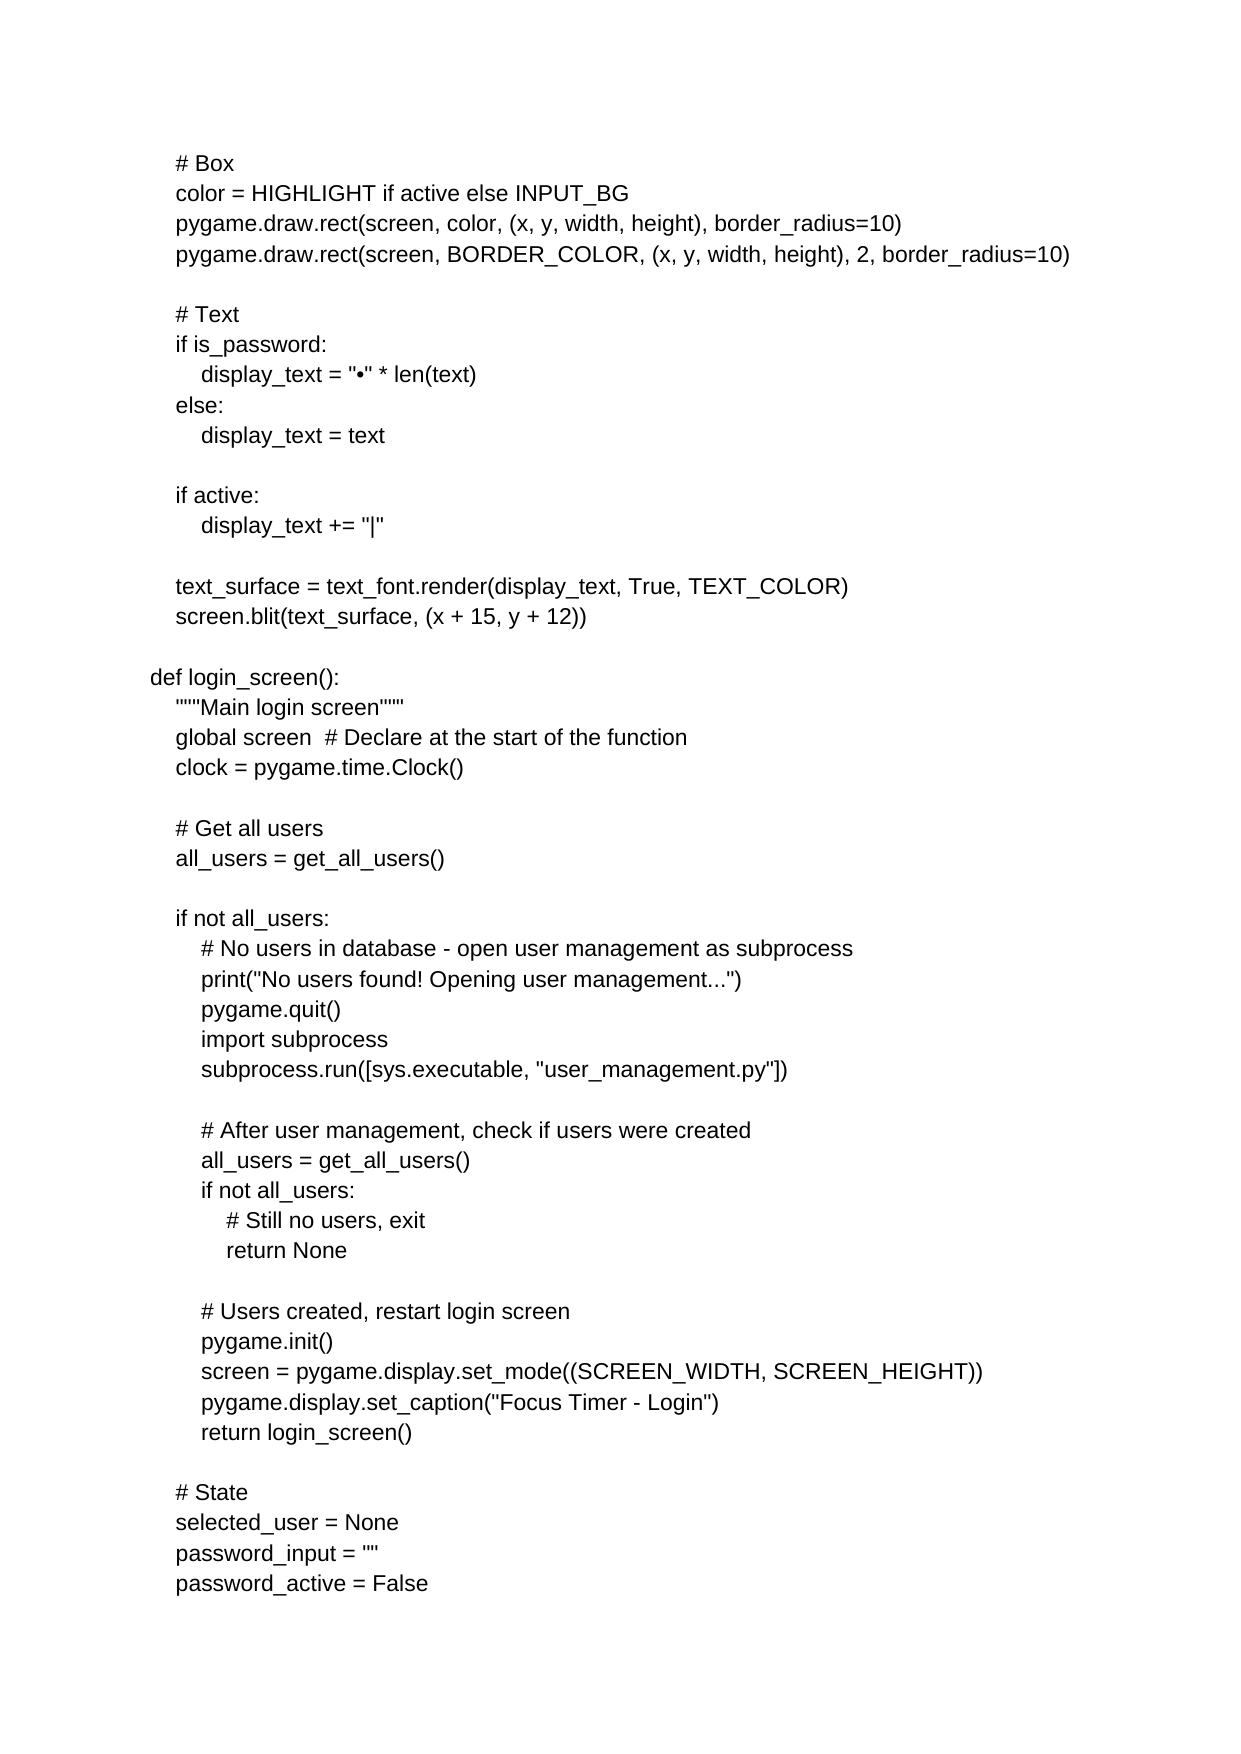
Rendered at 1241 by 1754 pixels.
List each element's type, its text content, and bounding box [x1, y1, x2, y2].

text # Users created, restart login screen [150, 1298, 1090, 1324]
text if active: [150, 482, 1090, 509]
text if not all_users: [150, 905, 1090, 932]
text import subprocess [150, 1026, 1090, 1052]
text subprocess.run([sys.executable, "user_management.py"]) [150, 1056, 1090, 1083]
text else: [150, 392, 1090, 418]
text return login_screen() [150, 1419, 1090, 1445]
text if is_password: [150, 331, 1090, 358]
text # Text [150, 301, 1090, 327]
text selected_user = None [150, 1509, 1090, 1536]
text clock = pygame.time.Clock() [150, 754, 1090, 781]
text display_text = "•" * len(text) [150, 361, 1090, 388]
text pygame.init() [150, 1328, 1090, 1354]
text # After user management, check if users were created [150, 1117, 1090, 1143]
text """Main login screen""" [150, 694, 1090, 720]
text return None [150, 1237, 1090, 1264]
text global screen # Declare at the start of the function [150, 724, 1090, 750]
text text_surface = text_font.render(display_text, True, TEXT_COLOR) [150, 573, 1090, 599]
text print("No users found! Opening user management...") [150, 966, 1090, 992]
text password_input = "" [150, 1539, 1090, 1566]
text # State [150, 1479, 1090, 1506]
text # No users in database - open user management as subprocess [150, 935, 1090, 962]
text def login_screen(): [150, 663, 1090, 690]
text pygame.draw.rect(screen, BORDER_COLOR, (x, y, width, height), 2, border_radius=10) [150, 241, 1090, 267]
text screen.blit(text_surface, (x + 15, y + 12)) [150, 603, 1090, 629]
text display_text = text [150, 422, 1090, 448]
text display_text += "|" [150, 512, 1090, 539]
text if not all_users: [150, 1177, 1090, 1203]
text screen = pygame.display.set_mode((SCREEN_WIDTH, SCREEN_HEIGHT)) [150, 1358, 1090, 1385]
text pygame.display.set_caption("Focus Timer - Login") [150, 1388, 1090, 1415]
text # Still no users, exit [150, 1207, 1090, 1234]
text all_users = get_all_users() [150, 845, 1090, 871]
text pygame.draw.rect(screen, color, (x, y, width, height), border_radius=10) [150, 210, 1090, 237]
text # Get all users [150, 814, 1090, 841]
text color = HIGHLIGHT if active else INPUT_BG [150, 180, 1090, 207]
text password_active = False [150, 1570, 1090, 1596]
text # Box [150, 150, 1090, 176]
text pygame.quit() [150, 996, 1090, 1022]
text all_users = get_all_users() [150, 1147, 1090, 1173]
